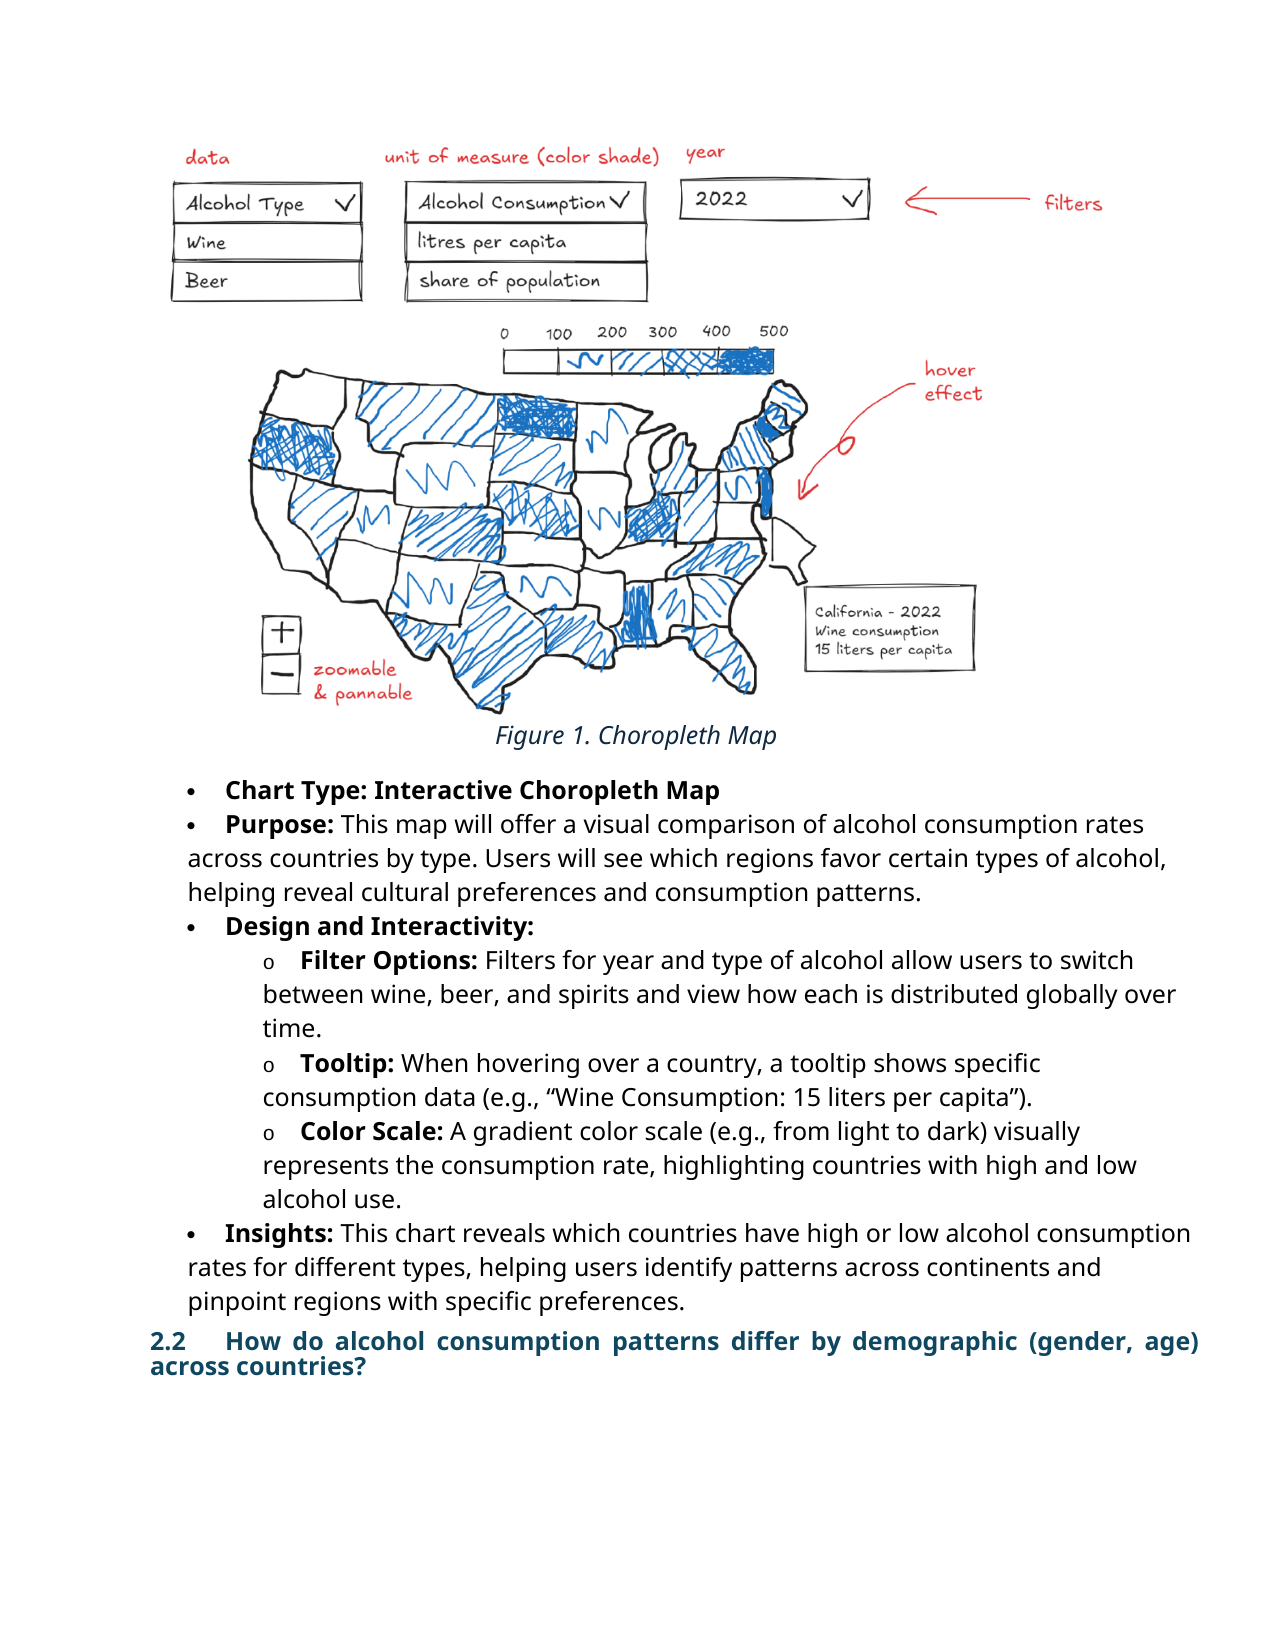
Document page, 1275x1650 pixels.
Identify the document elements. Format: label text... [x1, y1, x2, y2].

list Design and Interactivity: [187, 909, 1200, 943]
list Color Scale: A gradient color scale (e.g., from light to dark) visually represents the consumption rate, highlighting countries with high and low alcohol use. [262, 1113, 1200, 1216]
list Purpose: This map will offer a visual comparison of alcohol consumption rates across countries by type. Users will see which regions favor certain types of alcohol, helping reveal cultural preferences and consumption patterns. [187, 807, 1200, 909]
list Tooltip: When hovering over a country, a tooltip shows specific consumption data (e.g., “Wine Consumption: 15 liters per capita”). [262, 1045, 1200, 1113]
list Insights: This chart reveals which countries have high or low alcohol consumption rates for different types, helping users identify patterns across continents and pinpoint regions with specific preferences. [187, 1216, 1200, 1318]
text Figure 1. Choropleth Map [75, 718, 1200, 752]
list Filter Options: Filters for year and type of alcohol allow users to switch between wine, beer, and spirits and view how each is distributed globally over time. [262, 943, 1200, 1045]
subtitle 2.2 How do alcohol consumption patterns differ by demographic (gender, age) across countries? [150, 1330, 1200, 1380]
picture [167, 135, 1108, 718]
list Chart Type: Interactive Choropleth Map [187, 773, 1200, 807]
